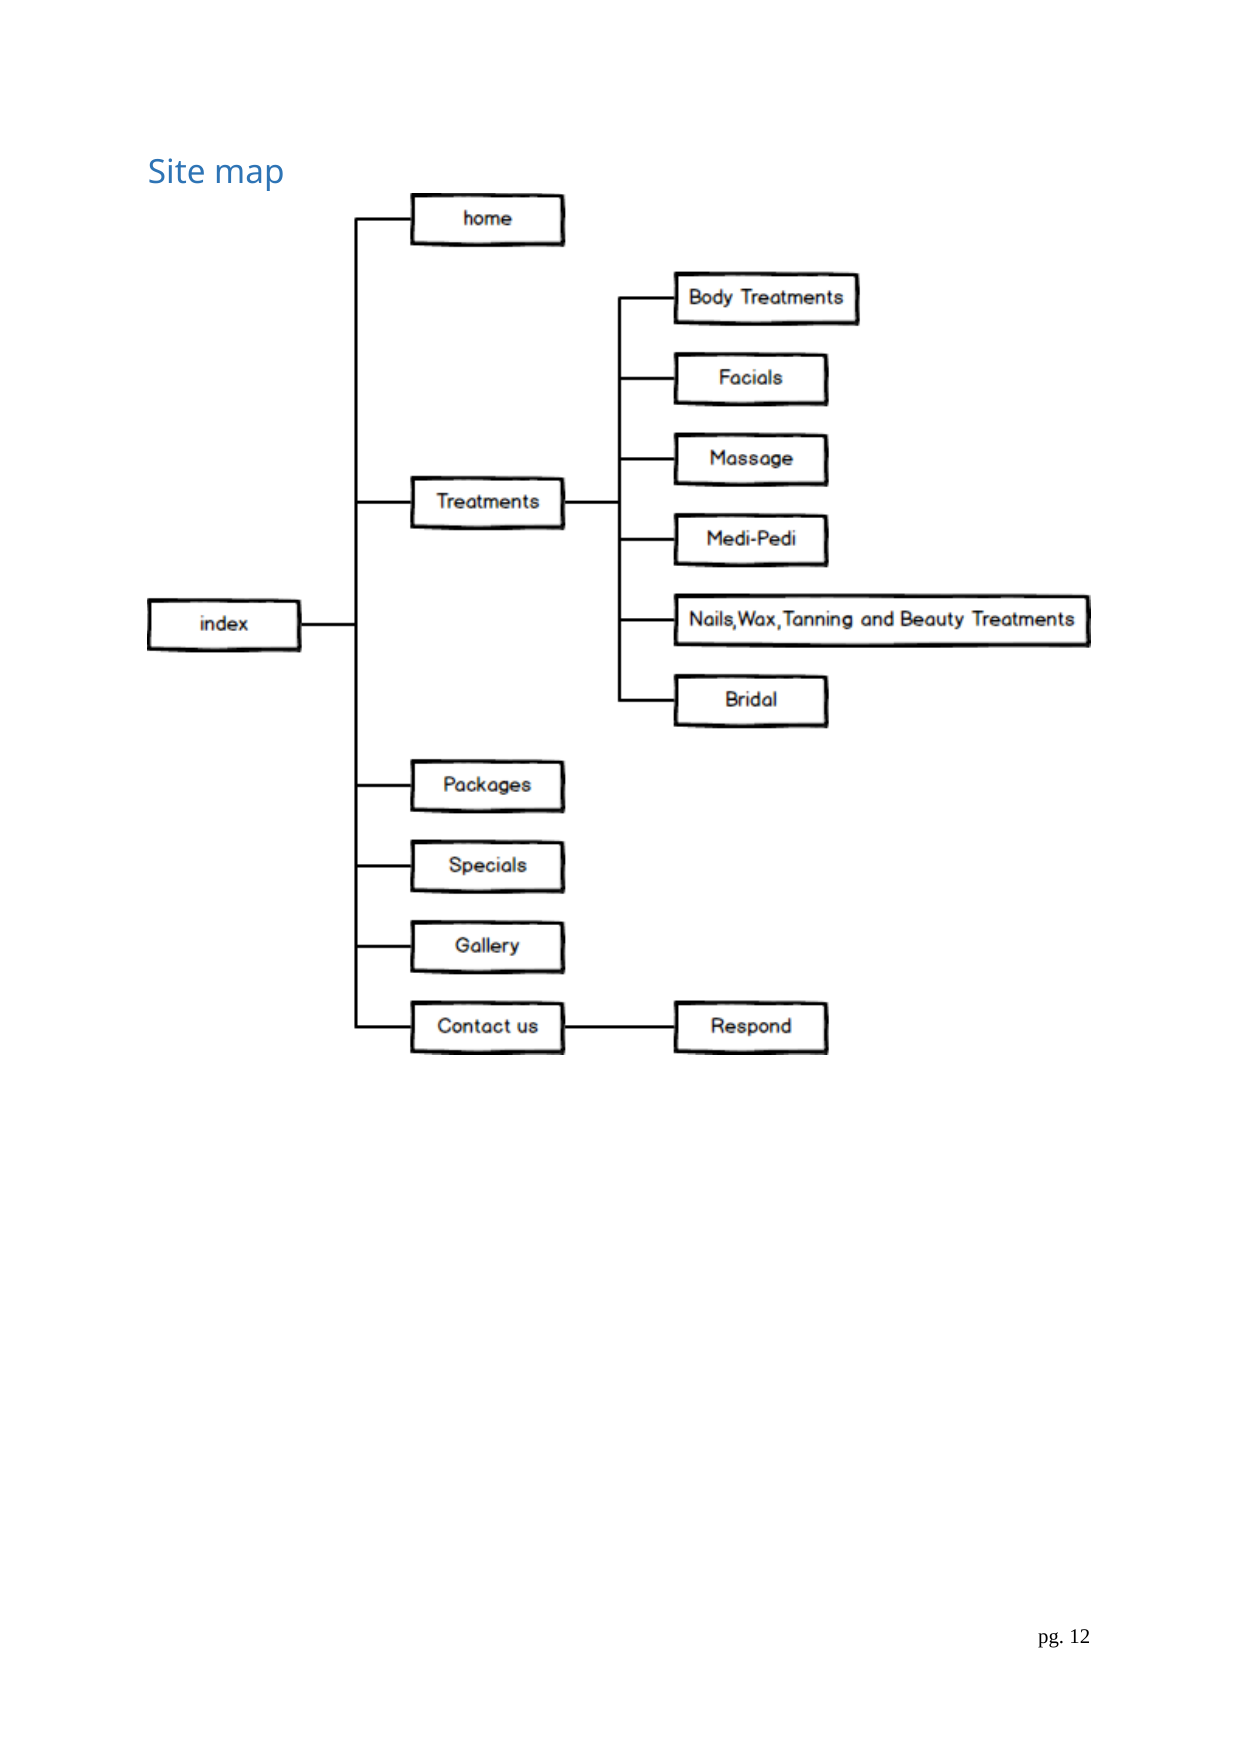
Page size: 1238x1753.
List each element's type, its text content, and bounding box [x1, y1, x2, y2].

subtitle Site map [148, 148, 1090, 193]
picture [147, 193, 1091, 1055]
